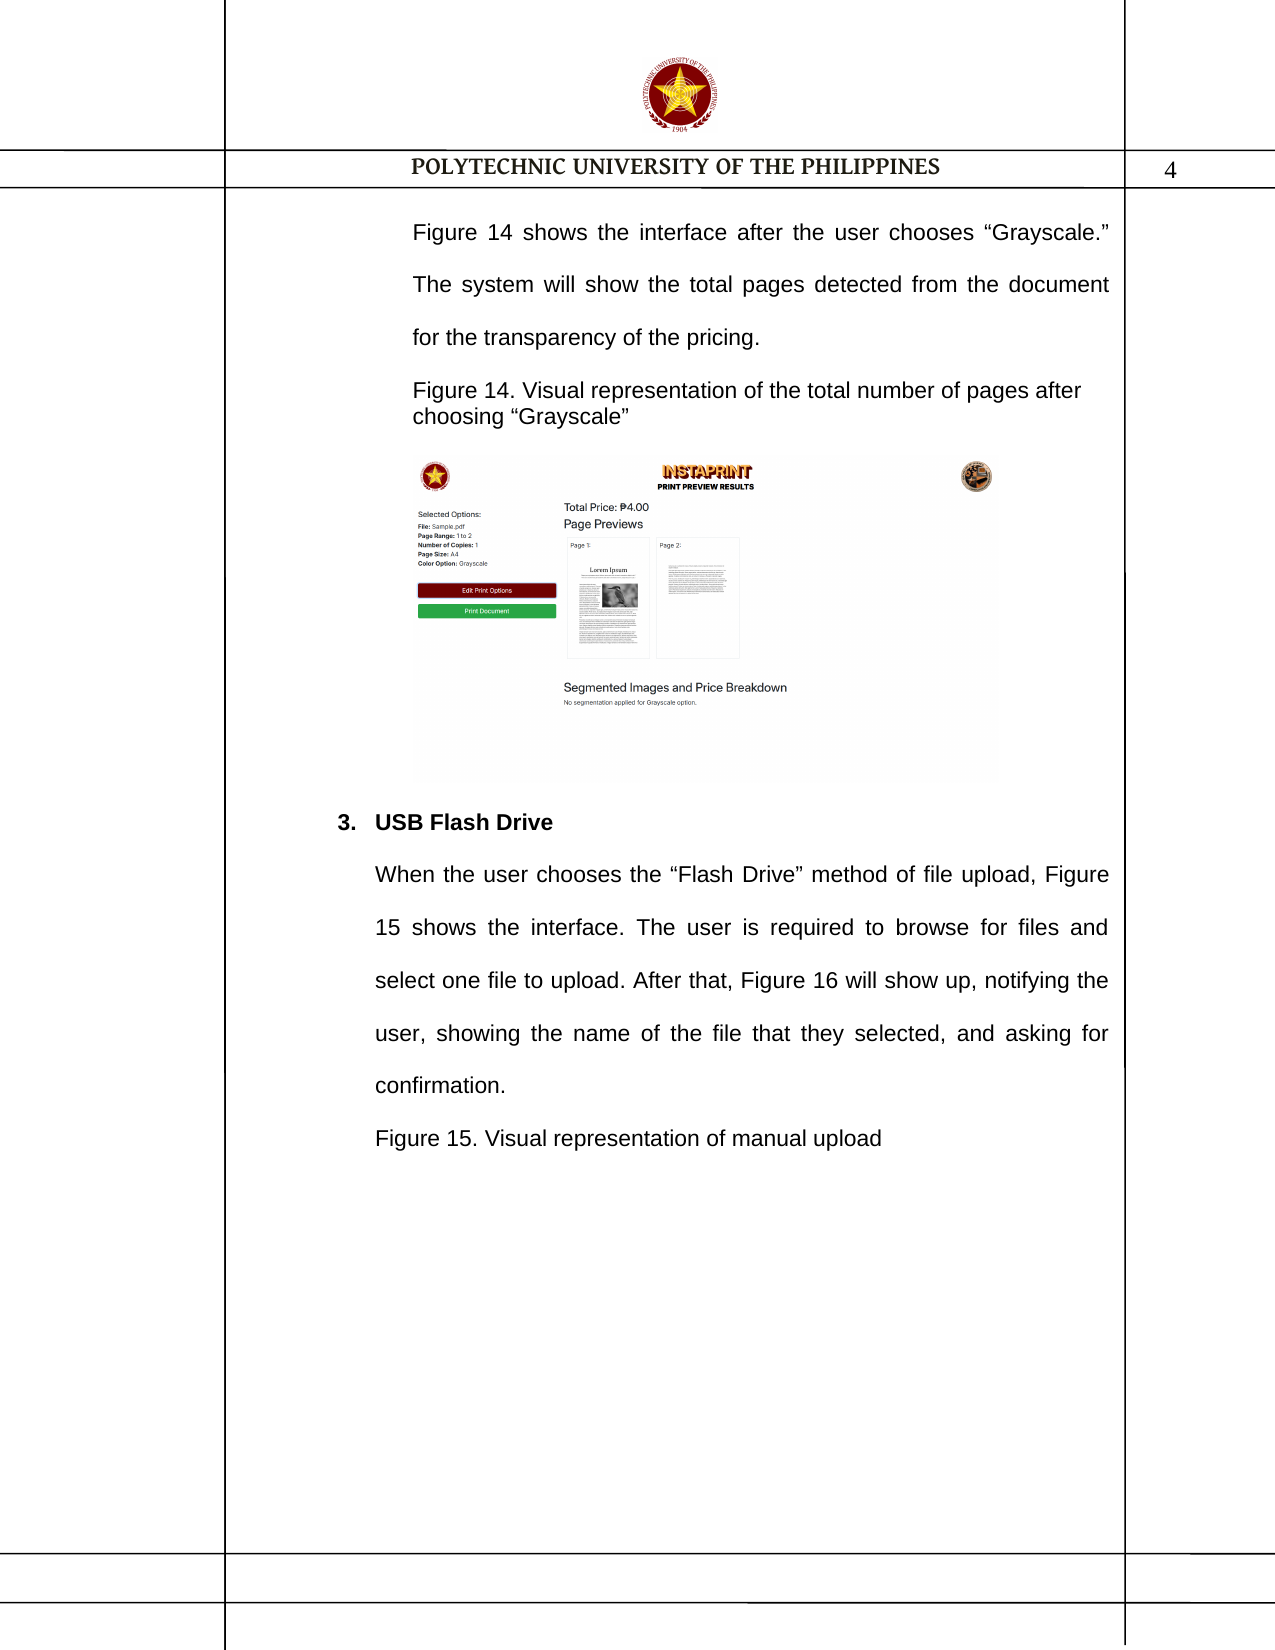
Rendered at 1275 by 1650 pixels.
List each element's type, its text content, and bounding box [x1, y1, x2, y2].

text Figure 14 shows the interface after the user chooses “Grayscale.” The system will show the total pages detected from the document for the transparency of the pricing. [412, 219, 1110, 350]
list USB Flash Drive [337, 809, 1110, 835]
text When the user chooses the “Flash Drive” method of file upload, Figure 15 shows the interface. The user is required to browse for files and select one file to upload. After that, Figure 16 will show up, notifying the user, showing the name of the file that they selected, and asking for confirmation. [375, 861, 1110, 1099]
picture [642, 57, 718, 133]
picture [412, 455, 999, 783]
text Figure 14. Visual representation of the total number of pages after choosing “Grayscale” [412, 377, 1110, 429]
text Figure 15. Visual representation of manual upload [375, 1125, 1110, 1151]
